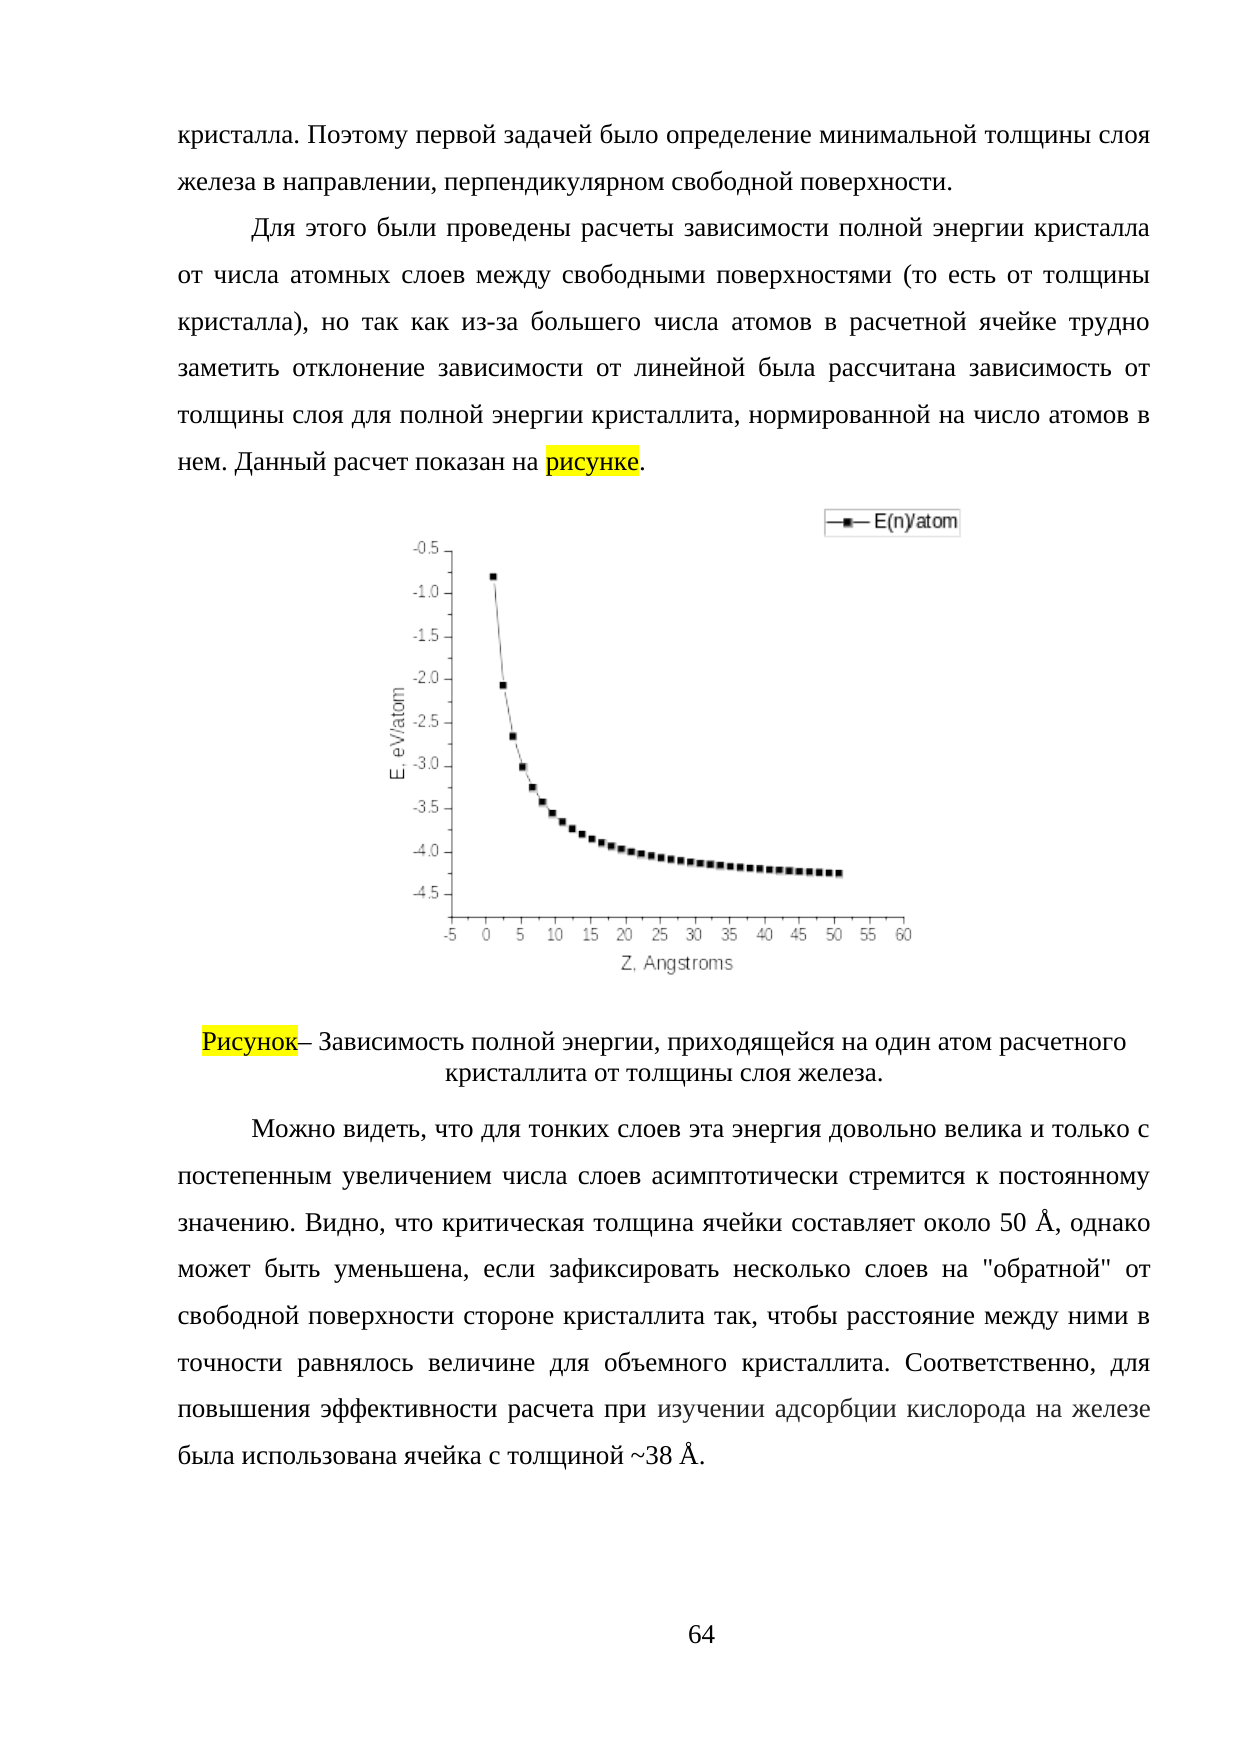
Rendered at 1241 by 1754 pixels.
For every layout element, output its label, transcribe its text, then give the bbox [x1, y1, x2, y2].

text Для этого были проведены расчеты зависимости полной энергии кристалла от числа атомных слоев между свободными поверхностями (то есть от толщины кристалла), но так как из-за большего числа атомов в расчетной ячейке трудно заметить отклонение зависимости от линейной была рассчитана зависимость от толщины слоя для полной энергии кристаллита, нормированной на число атомов в нем. Данный расчет показан на рисунке. [177, 211, 1152, 476]
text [177, 118, 1152, 196]
text Можно видеть, что для тонких слоев эта энергия довольно велика и только с постепенным увеличением числа слоев асимптотически стремится к постоянному значению. Видно, что критическая толщина ячейки составляет около 50 Å, однако может быть уменьшена, если зафиксировать несколько слоев на "обратной" от свободной поверхности стороне кристаллита так, чтобы расстояние между ними в точности равнялось величине для объемного кристаллита. Соответственно, для повышения эффективности расчета при изучении адсорбции кислорода на железе была использована ячейка с толщиной ~38 Å. [177, 1112, 1152, 1470]
text Рисунок– Зависимость полной энергии, приходящейся на один атом расчетного кристаллита от толщины слоя железа. [177, 1025, 1152, 1087]
